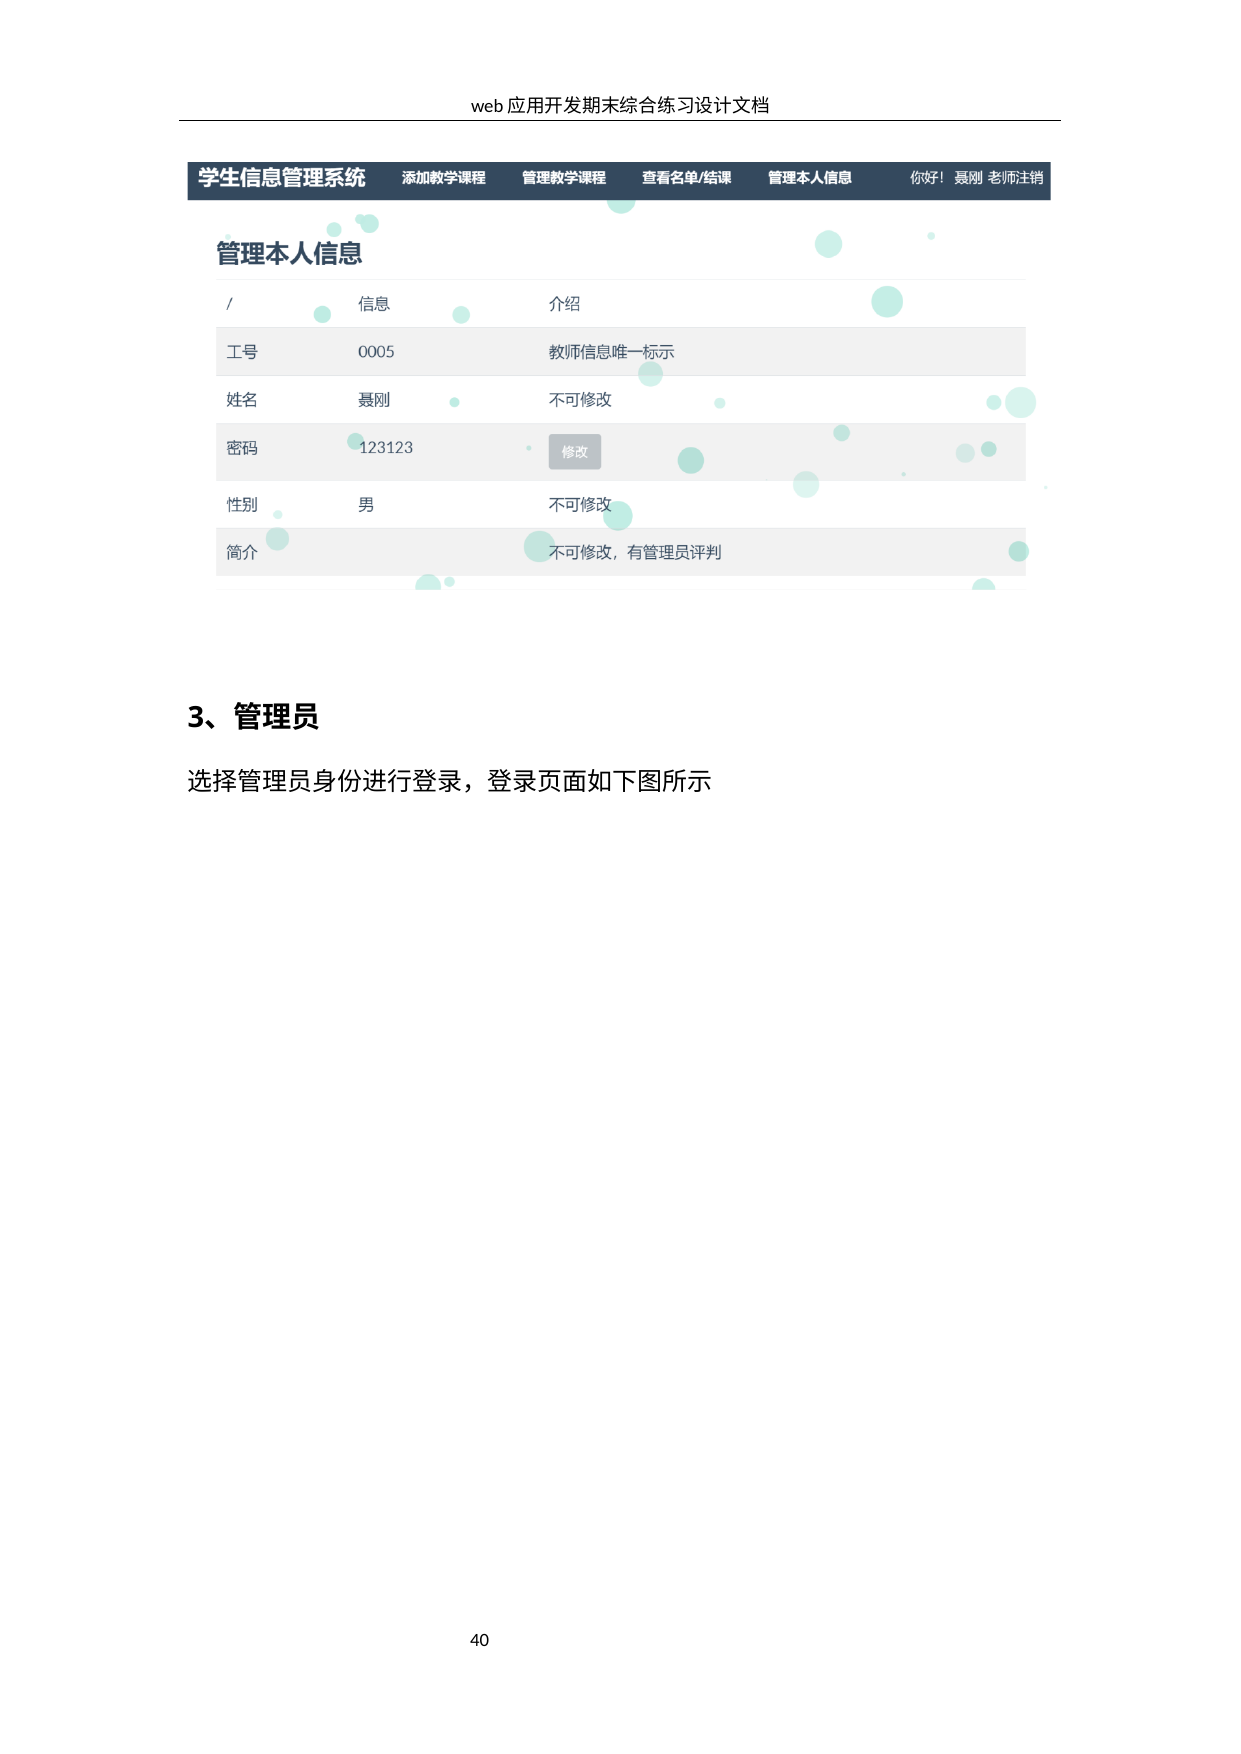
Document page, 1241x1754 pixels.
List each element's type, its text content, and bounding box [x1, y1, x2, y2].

list 选择管理员身份进行登录，登录页面如下图所示 [187, 747, 1053, 812]
picture [187, 162, 1051, 590]
list 管理员 [187, 682, 1053, 747]
